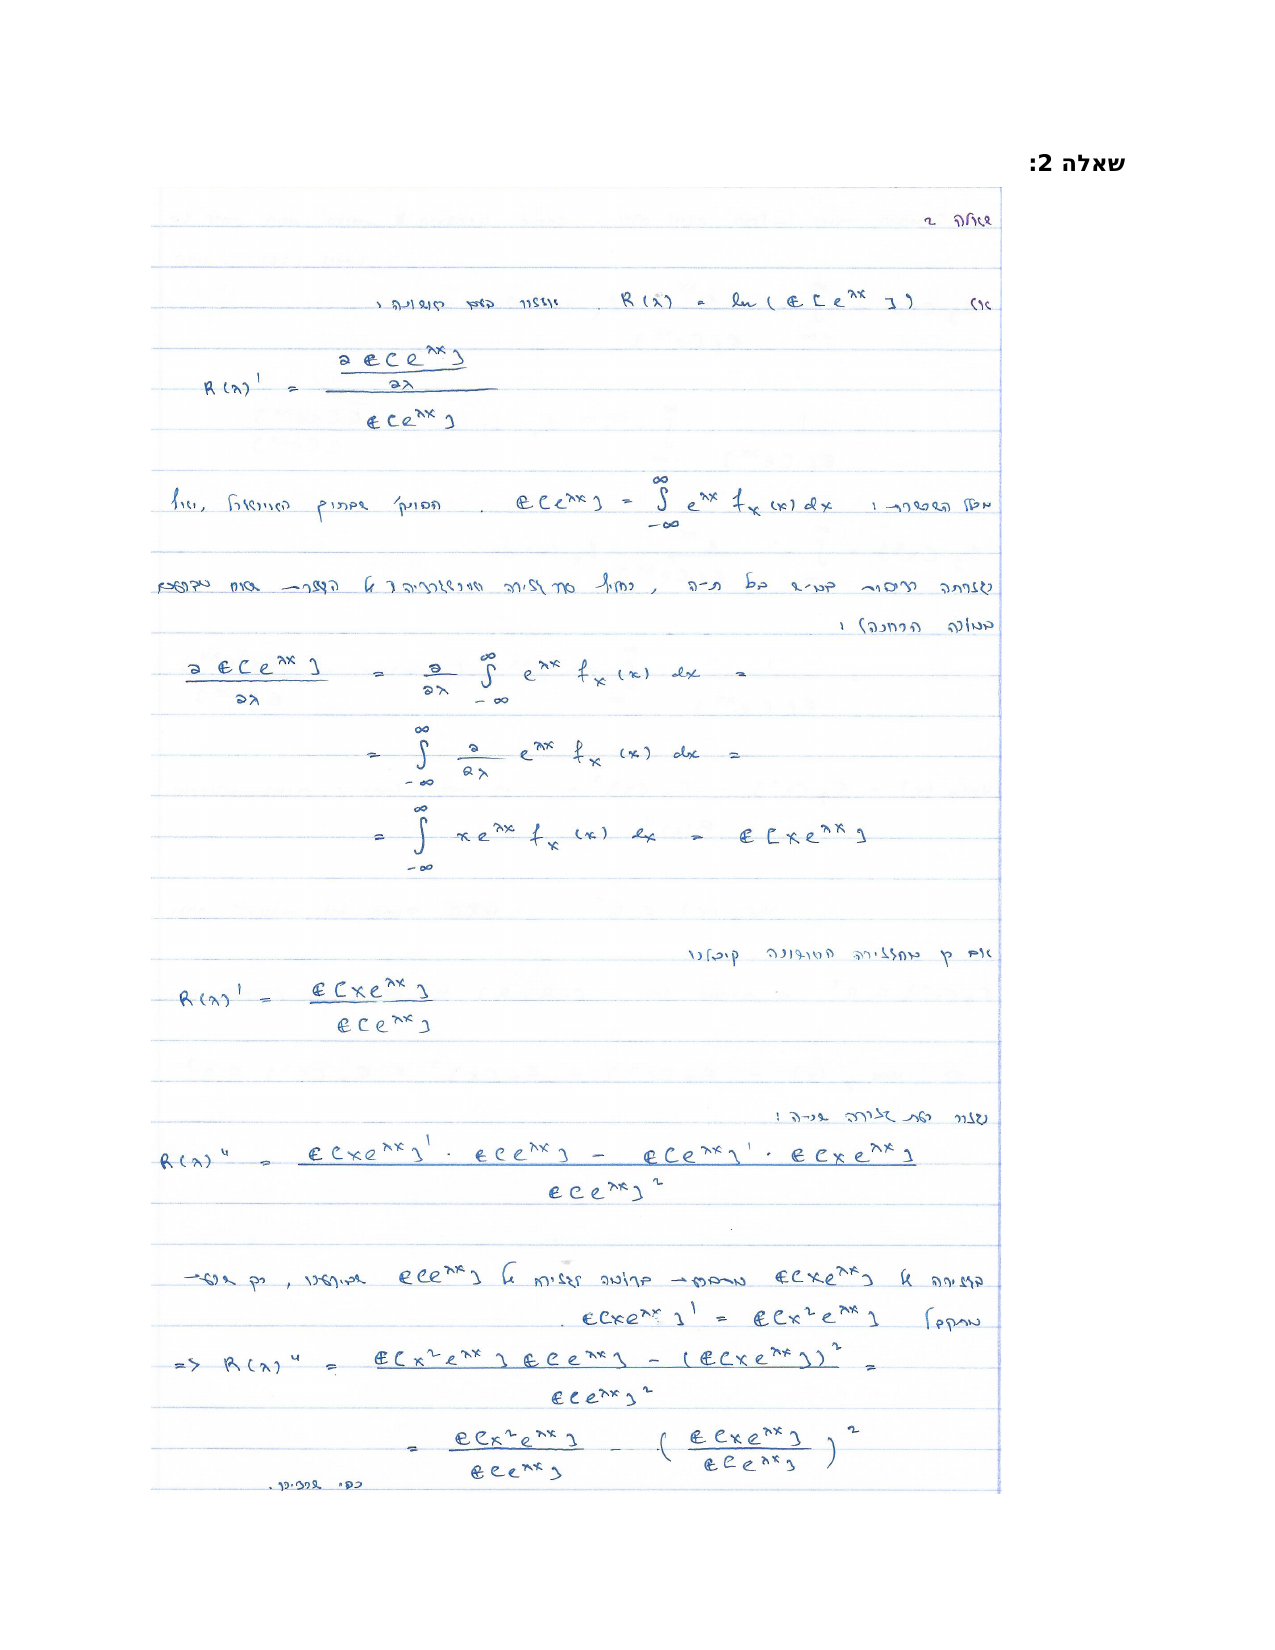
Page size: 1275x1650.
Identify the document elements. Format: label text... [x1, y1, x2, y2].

text שאלה 2: [150, 150, 1125, 177]
